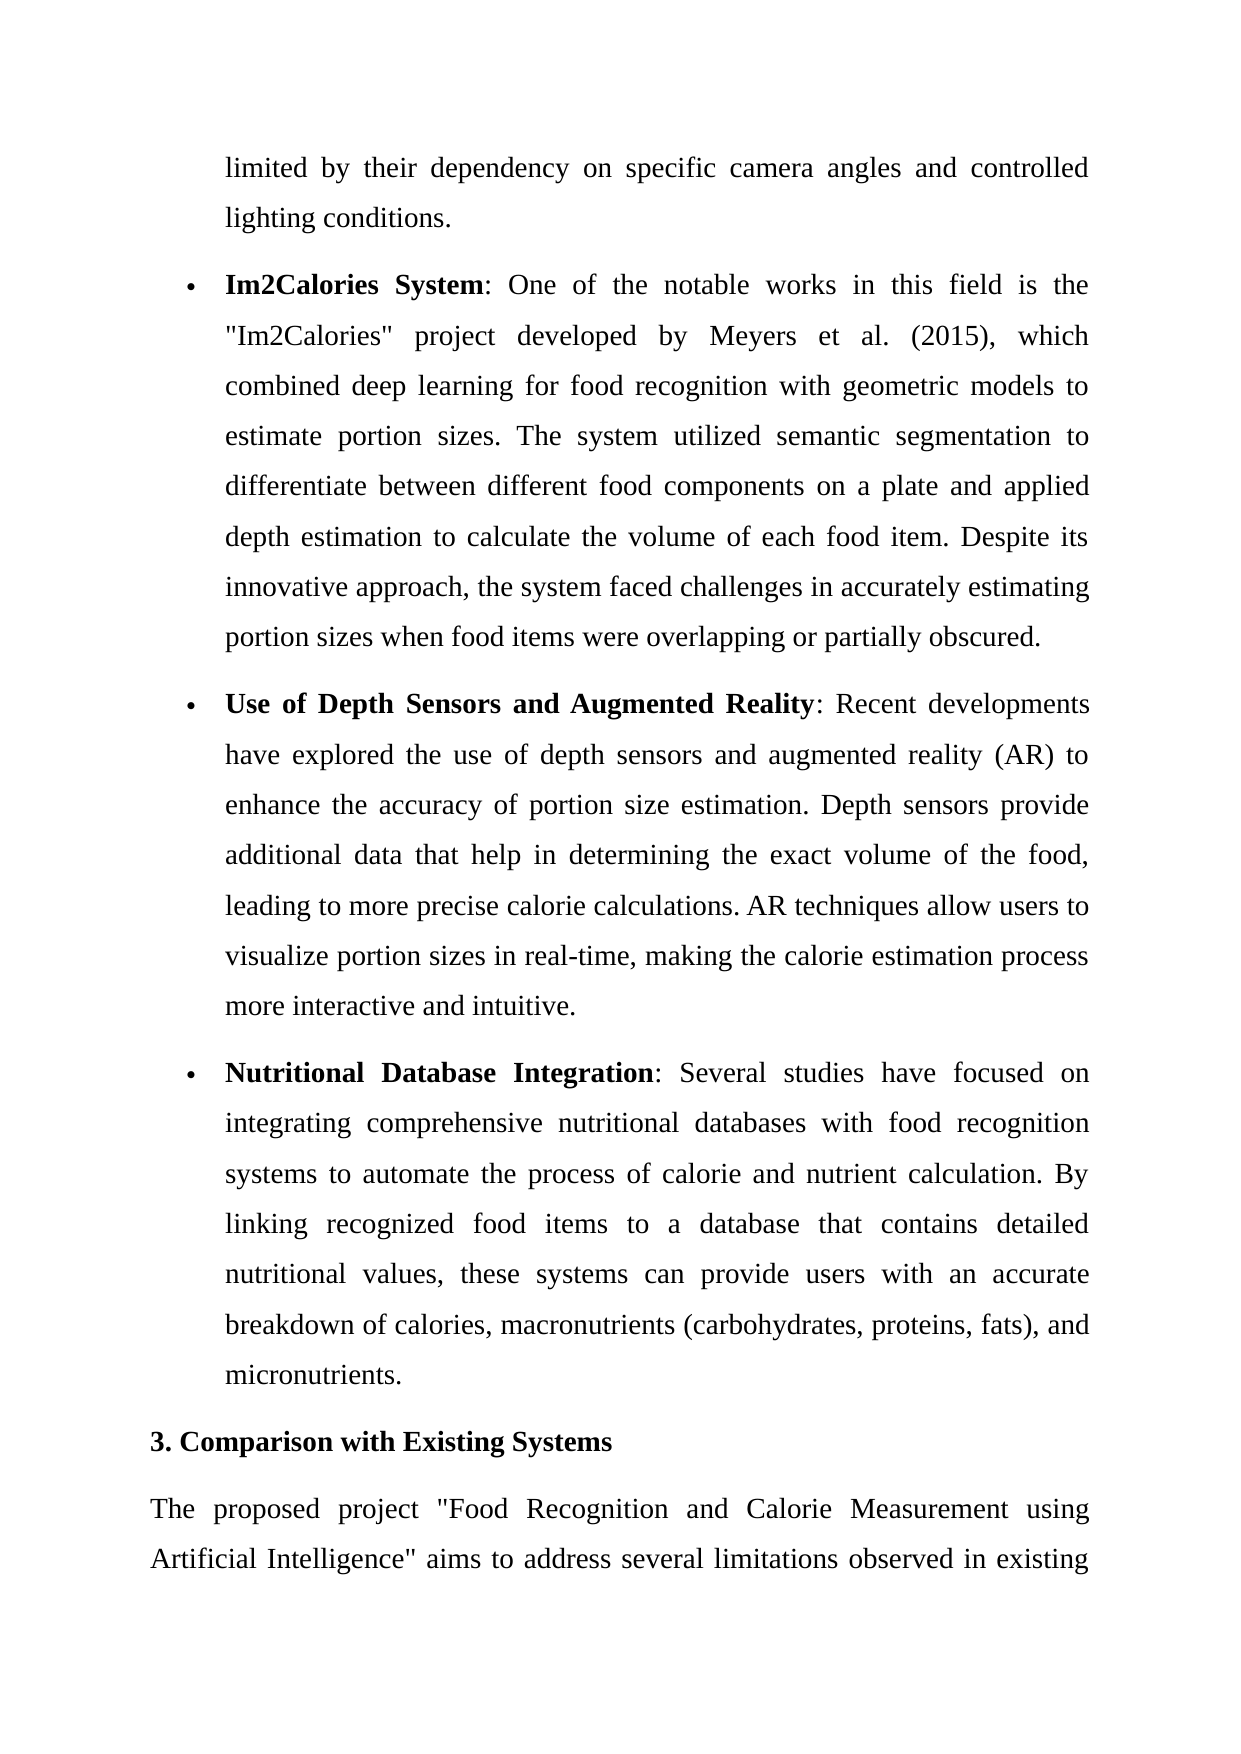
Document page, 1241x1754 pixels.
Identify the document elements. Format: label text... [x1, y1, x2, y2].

list Use of Depth Sensors and Augmented Reality: Recent developments have explored the use of depth sensors and augmented reality (AR) to enhance the accuracy of portion size estimation. Depth sensors provide additional data that help in determining the exact volume of the food, leading to more precise calorie calculations. AR techniques allow users to visualize portion sizes in real-time, making the calorie estimation process more interactive and intuitive. [187, 686, 1090, 1022]
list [187, 150, 1090, 234]
list Nutritional Database Integration: Several studies have focused on integrating comprehensive nutritional databases with food recognition systems to automate the process of calorie and nutrient calculation. By linking recognized food items to a database that contains detailed nutritional values, these systems can provide users with an accurate breakdown of calories, macronutrients (carbohydrates, proteins, fats), and micronutrients. [187, 1055, 1090, 1391]
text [150, 1491, 1090, 1575]
list Im2Calories System: One of the notable works in this field is the "Im2Calories" project developed by Meyers et al. (2015), which combined deep learning for food recognition with geometric models to estimate portion sizes. The system utilized semantic segmentation to differentiate between different food components on a plate and applied depth estimation to calculate the volume of each food item. Despite its innovative approach, the system faced challenges in accurately estimating portion sizes when food items were overlapping or partially obscured. [187, 267, 1090, 653]
text 3. Comparison with Existing Systems [150, 1424, 1090, 1458]
